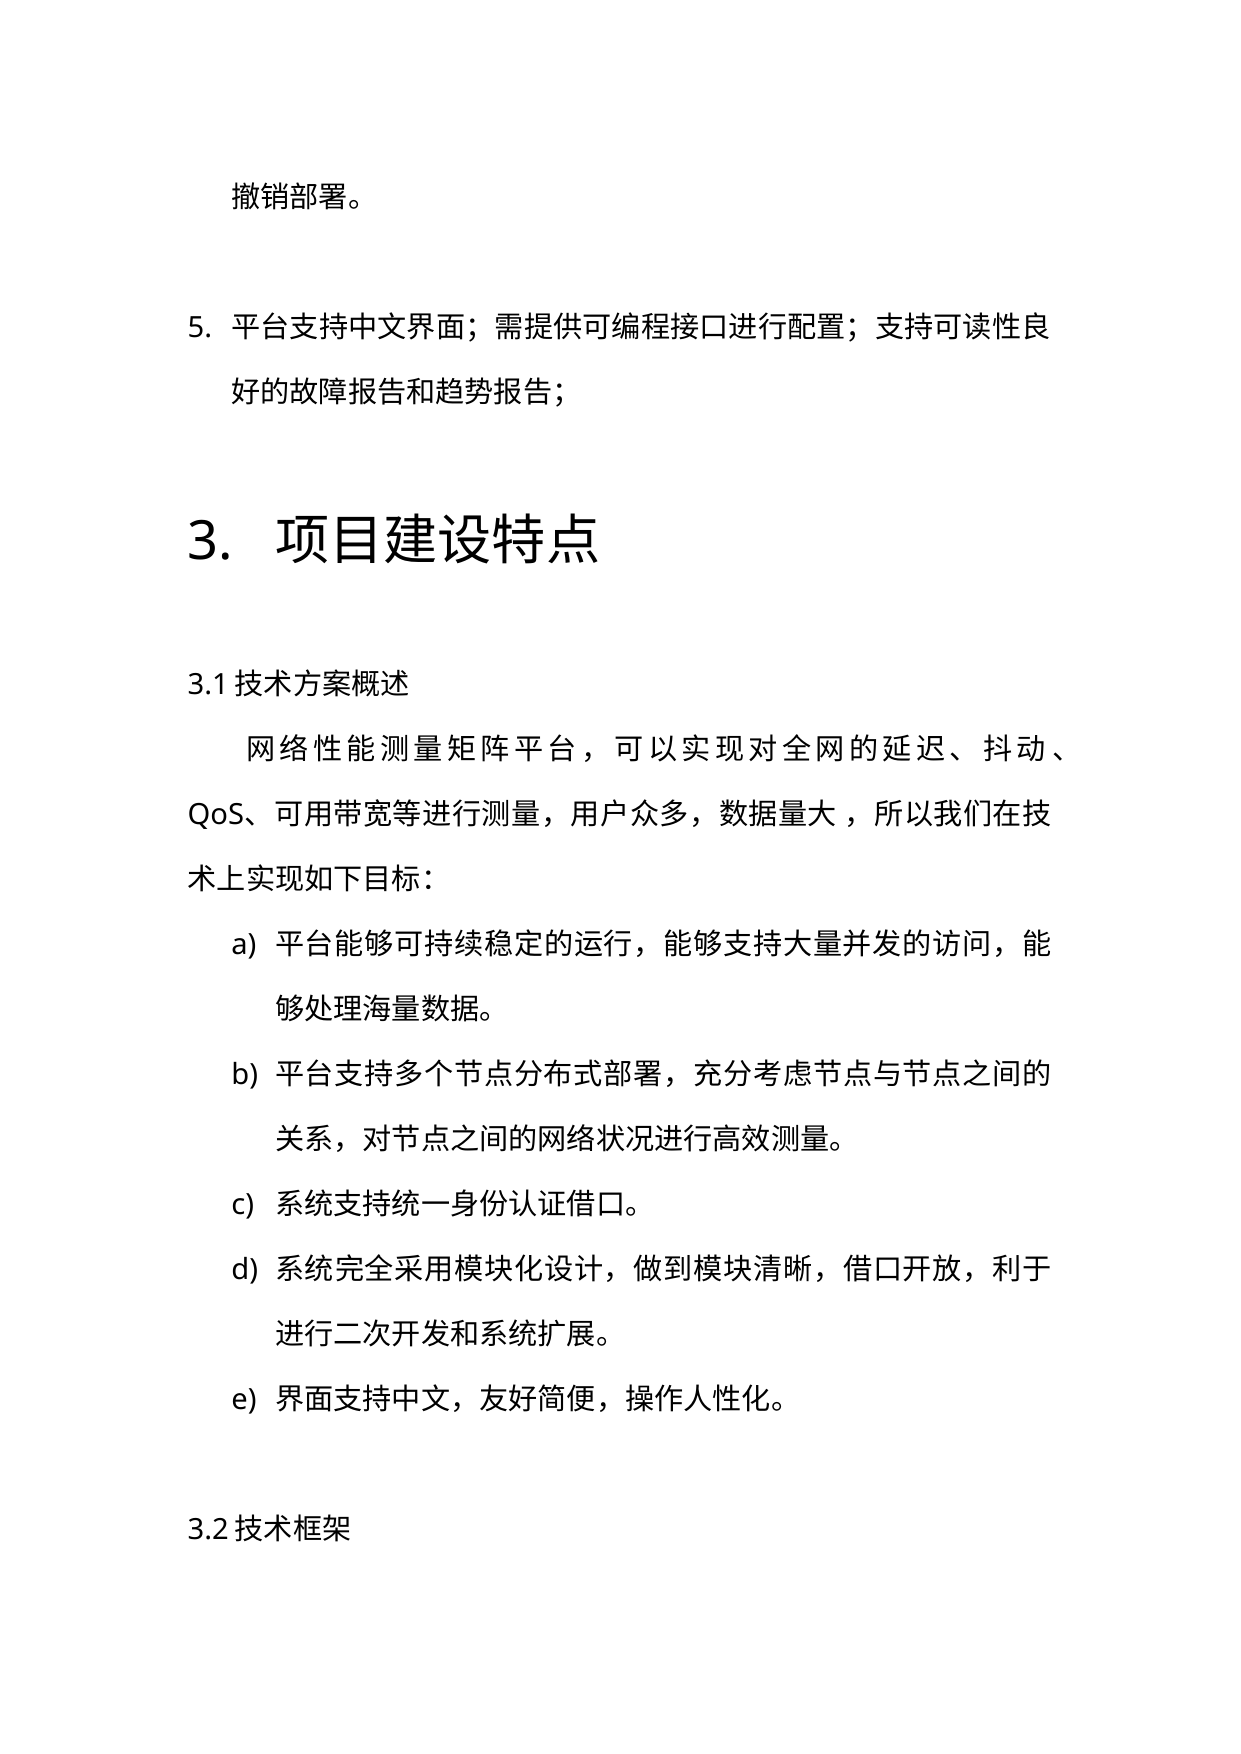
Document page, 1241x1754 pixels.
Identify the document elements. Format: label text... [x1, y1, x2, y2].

list 系统支持统一身份认证借口。 [231, 1169, 1053, 1234]
list 平台支持多个节点分布式部署，充分考虑节点与节点之间的关系，对节点之间的网络状况进行高效测量。 [231, 1039, 1053, 1169]
list 平台支持中文界面；需提供可编程接口进行配置；支持可读性良好的故障报告和趋势报告； [187, 292, 1053, 422]
list 界面支持中文，友好简便，操作人性化。 [231, 1364, 1053, 1429]
list 项目建设特点 [187, 487, 1053, 584]
text 网络性能测量矩阵平台，可以实现对全网的延迟、抖动、QoS、可用带宽等进行测量，用户众多，数据量大 ，所以我们在技术上实现如下目标： [187, 714, 1053, 909]
list 平台能够可持续稳定的运行，能够支持大量并发的访问，能够处理海量数据。 [231, 909, 1053, 1039]
list 系统完全采用模块化设计，做到模块清晰，借口开放，利于进行二次开发和系统扩展。 [231, 1234, 1053, 1364]
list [187, 162, 1053, 227]
text 3.2技术框架 [187, 1494, 1053, 1559]
text 3.1技术方案概述 [187, 649, 1053, 714]
